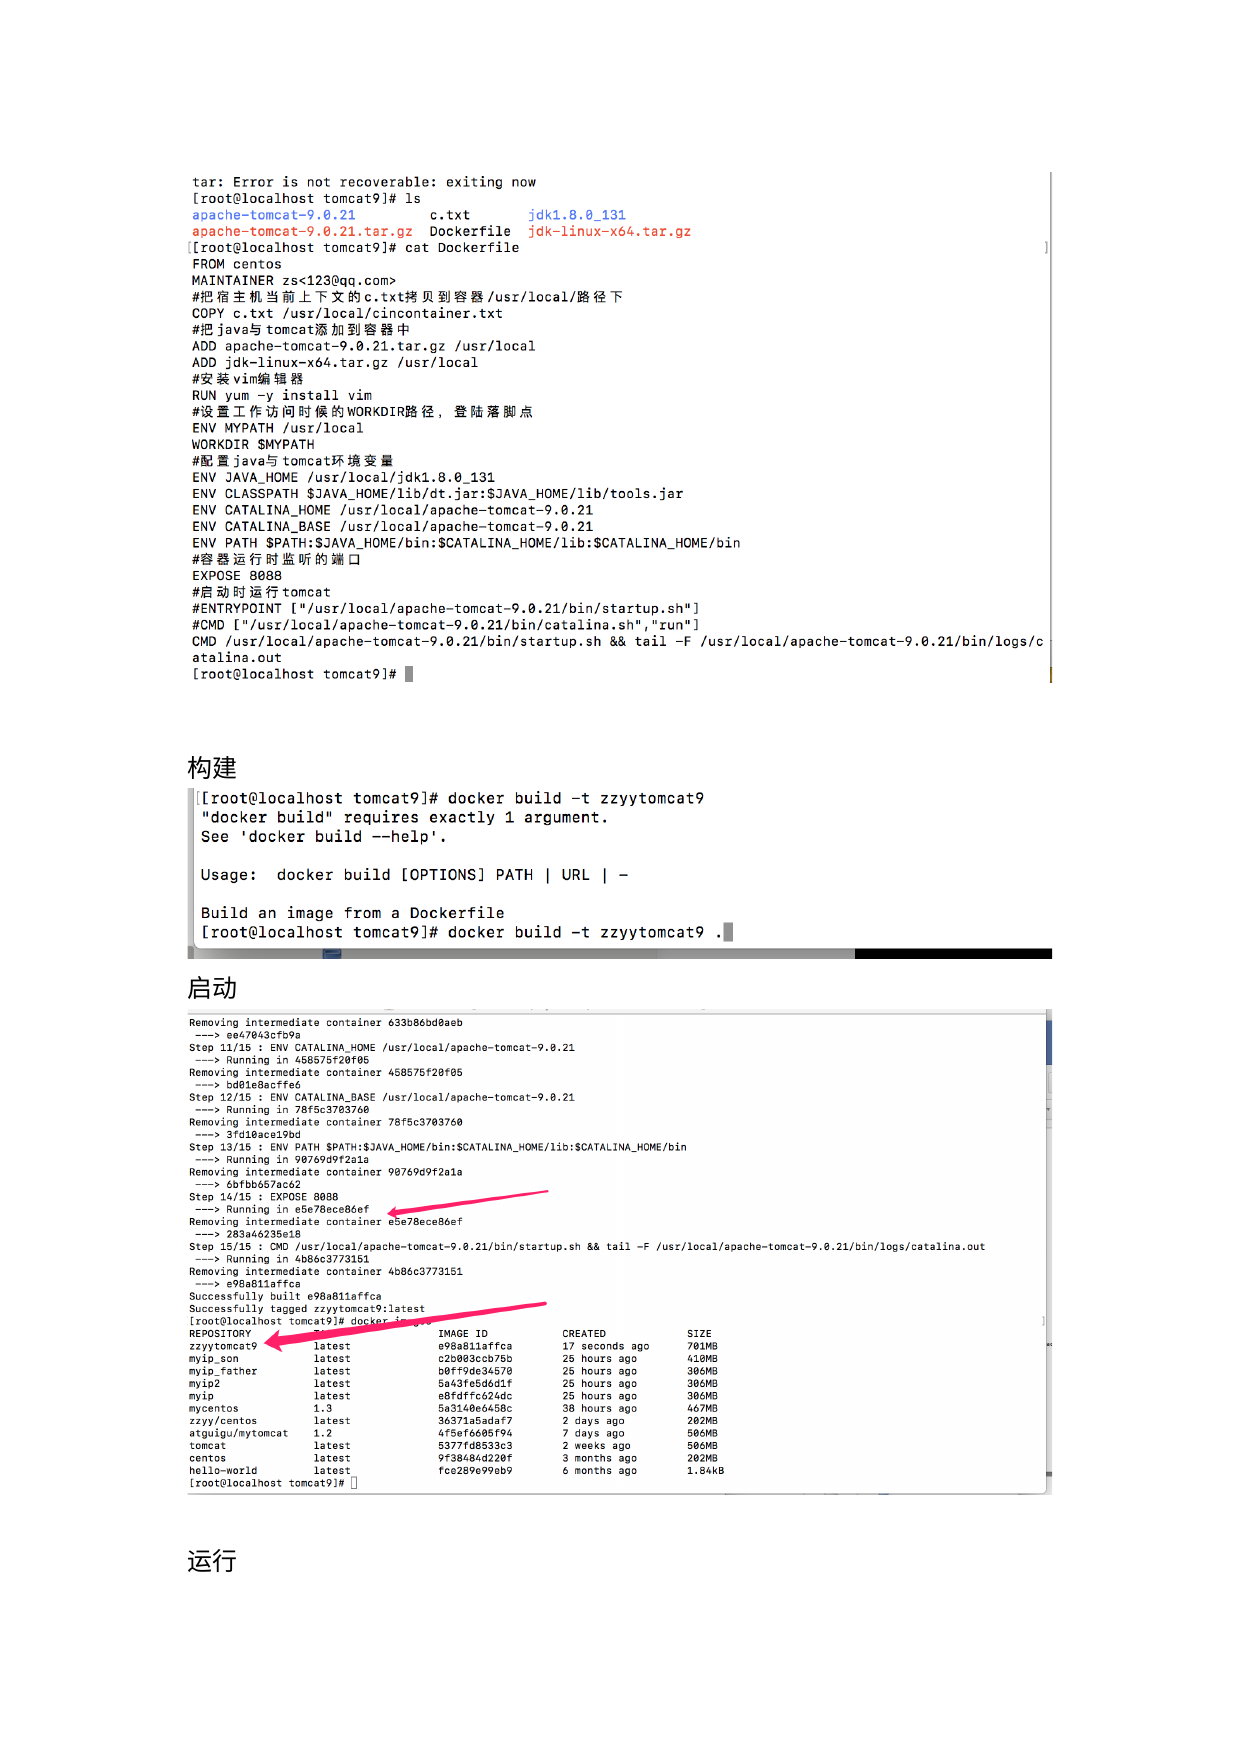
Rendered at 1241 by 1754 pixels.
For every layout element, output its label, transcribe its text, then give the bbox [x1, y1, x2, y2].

text 启动 [187, 965, 1053, 1009]
text 运行 [187, 1538, 1053, 1582]
picture [187, 1009, 1053, 1495]
text 构建 [187, 745, 1053, 788]
picture [187, 172, 1053, 683]
picture [187, 788, 1053, 959]
